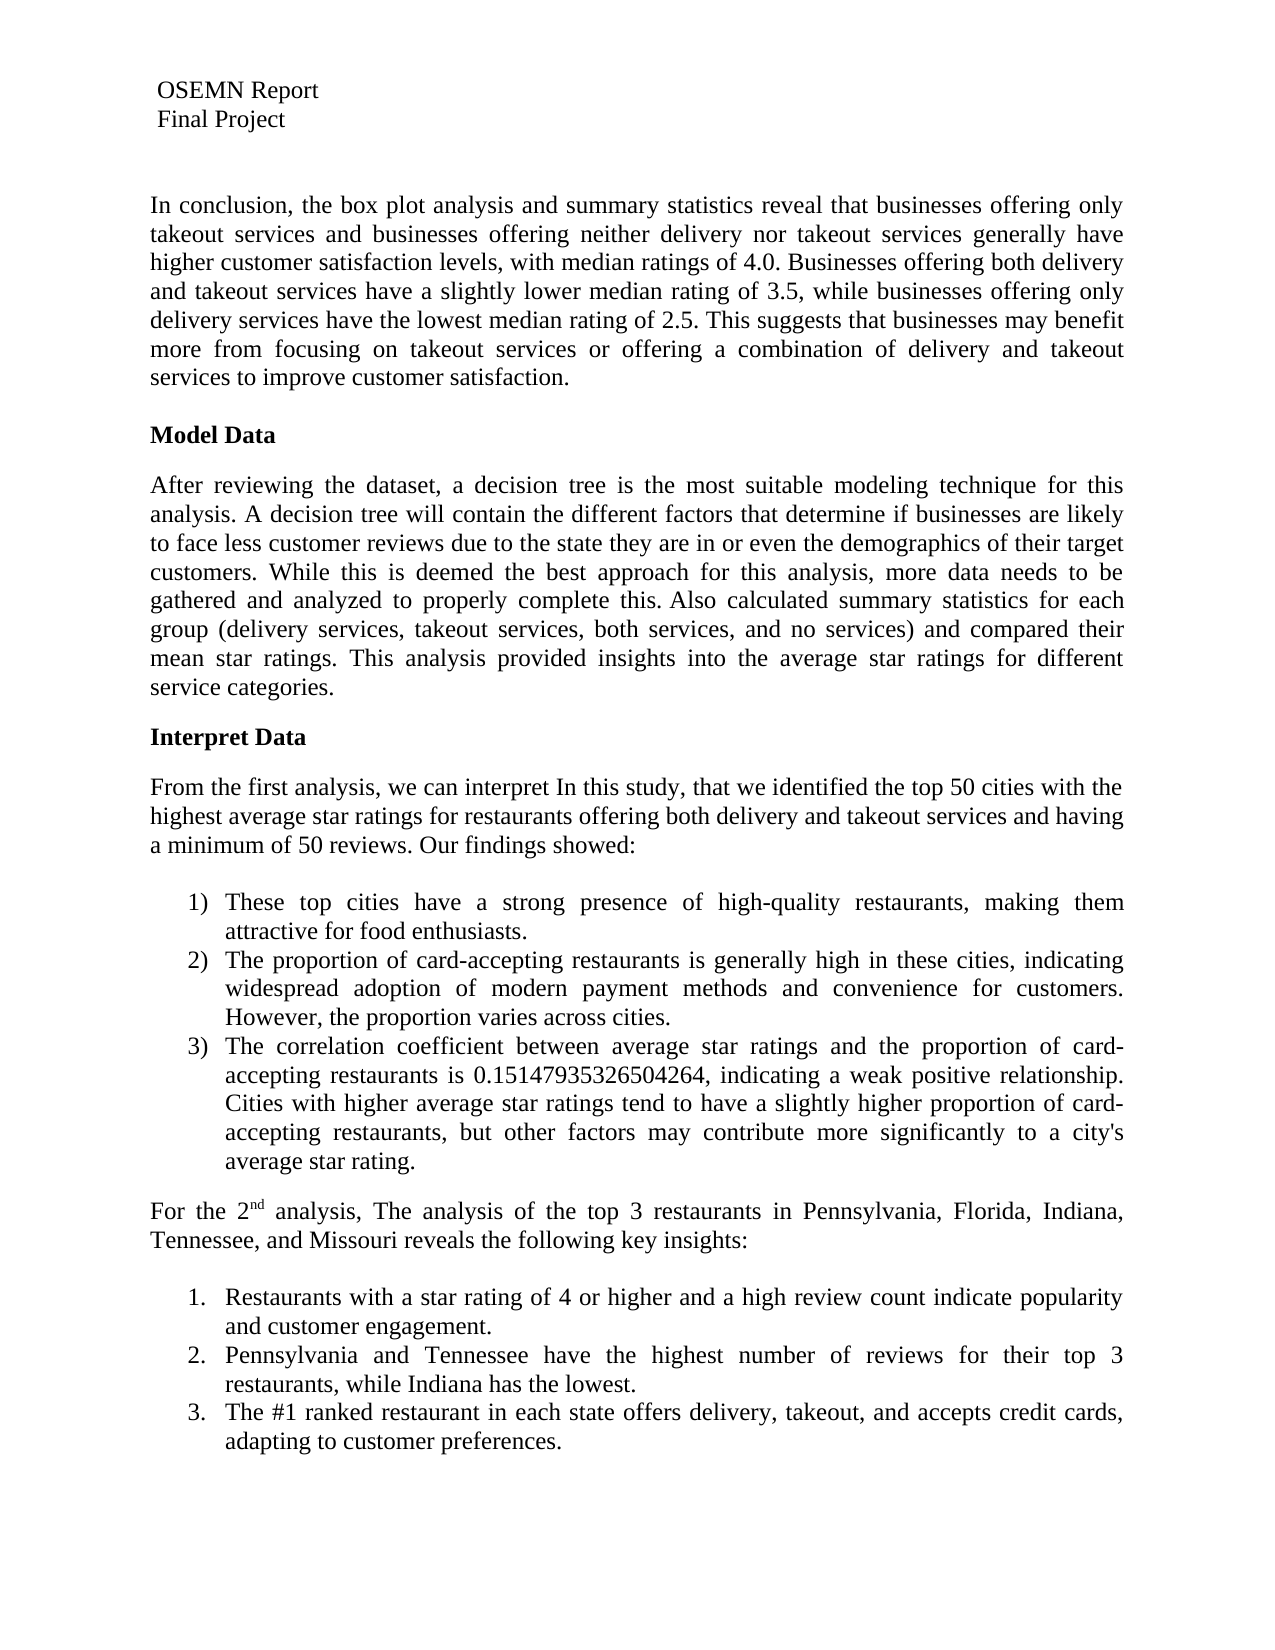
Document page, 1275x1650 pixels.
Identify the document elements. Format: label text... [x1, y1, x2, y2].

text Model Data [150, 420, 1125, 449]
text Interpret Data [150, 722, 1125, 751]
list The proportion of card-accepting restaurants is generally high in these cities, indicating widespread adoption of modern payment methods and convenience for customers. However, the proportion varies across cities. [187, 945, 1125, 1031]
list The #1 ranked restaurant in each state offers delivery, takeout, and accepts credit cards, adapting to customer preferences. [187, 1397, 1125, 1455]
text From the first analysis, we can interpret In this study, that we identified the top 50 cities with the highest average star ratings for restaurants offering both delivery and takeout services and having a minimum of 50 reviews. Our findings showed: [150, 772, 1125, 858]
text In conclusion, the box plot analysis and summary statistics reveal that businesses offering only takeout services and businesses offering neither delivery nor takeout services generally have higher customer satisfaction levels, with median ratings of 4.0. Businesses offering both delivery and takeout services have a slightly lower median rating of 3.5, while businesses offering only delivery services have the lowest median rating of 2.5. This suggests that businesses may benefit more from focusing on takeout services or offering a combination of delivery and takeout services to improve customer satisfaction. [150, 190, 1125, 391]
list The correlation coefficient between average star ratings and the proportion of card-accepting restaurants is 0.15147935326504264, indicating a weak positive relationship. Cities with higher average star ratings tend to have a slightly higher proportion of card-accepting restaurants, but other factors may contribute more significantly to a city's average star rating. [187, 1031, 1125, 1175]
text After reviewing the dataset, a decision tree is the most suitable modeling technique for this analysis. A decision tree will contain the different factors that determine if businesses are likely to face less customer reviews due to the state they are in or even the demographics of their target customers. While this is deemed the best approach for this analysis, more data needs to be gathered and analyzed to properly complete this. Also calculated summary statistics for each group (delivery services, takeout services, both services, and no services) and compared their mean star ratings. This analysis provided insights into the average star ratings for different service categories. [150, 470, 1125, 700]
list Restaurants with a star rating of 4 or higher and a high review count indicate popularity and customer engagement. [187, 1282, 1125, 1340]
list These top cities have a strong presence of high-quality restaurants, making them attractive for food enthusiasts. [187, 887, 1125, 945]
text For the 2nd analysis, The analysis of the top 3 restaurants in Pennsylvania, Florida, Indiana, Tennessee, and Missouri reveals the following key insights: [150, 1196, 1125, 1254]
list Pennsylvania and Tennessee have the highest number of reviews for their top 3 restaurants, while Indiana has the lowest. [187, 1340, 1125, 1397]
